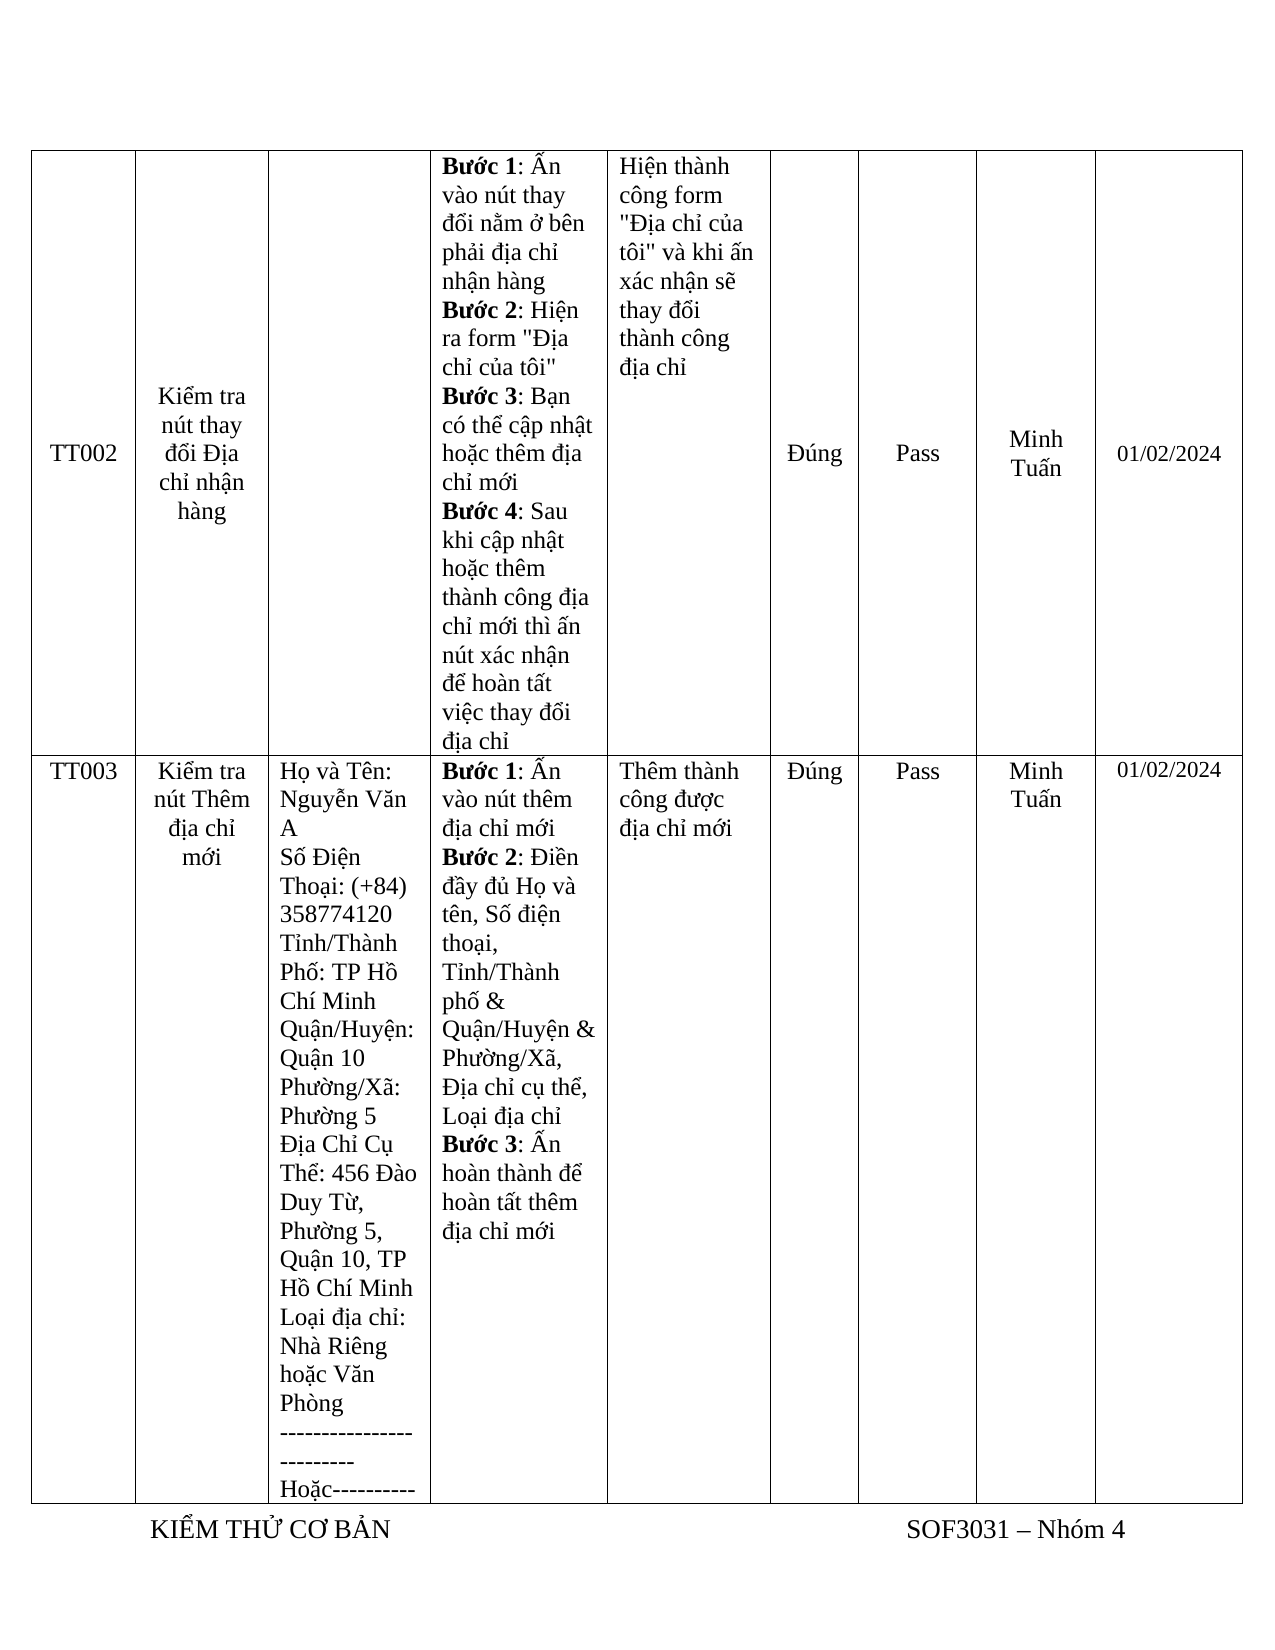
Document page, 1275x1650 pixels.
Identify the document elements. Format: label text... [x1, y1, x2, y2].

table_cell TT002 [32, 151, 135, 755]
table_cell TT003 [32, 756, 135, 1503]
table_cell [431, 756, 607, 1503]
table_cell Hiện thành công form "Địa chỉ của tôi" và khi ấn xác nhận sẽ thay đổi thành công địa chỉ [608, 151, 770, 755]
table_cell Minh Tuấn [977, 151, 1095, 755]
table_cell Pass [859, 756, 976, 1503]
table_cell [136, 756, 268, 1503]
table_cell Đúng [771, 151, 858, 755]
table_cell Bước 1: Ấn vào nút thay đổi nằm ở bên phải địa chỉ nhận hàng Bước 2: Hiện ra form "Địa chỉ của tôi" Bước 3: Bạn có thể cập nhật hoặc thêm địa chỉ mới Bước 4: Sau khi cập nhật hoặc thêm thành công địa chỉ mới thì ấn nút xác nhận để hoàn tất việc thay đổi địa chỉ [431, 151, 607, 755]
table_cell 01/02/2024 [1096, 756, 1242, 1503]
table_cell 01/02/2024 [1096, 151, 1242, 755]
table_cell Kiểm tra nút thay đổi Địa chỉ nhận hàng [136, 151, 268, 755]
table_cell Minh Tuấn [977, 756, 1095, 1503]
table_cell Đúng [771, 756, 858, 1503]
table_cell [269, 151, 430, 755]
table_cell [269, 756, 430, 1503]
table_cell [608, 756, 770, 1503]
table_cell Pass [859, 151, 976, 755]
